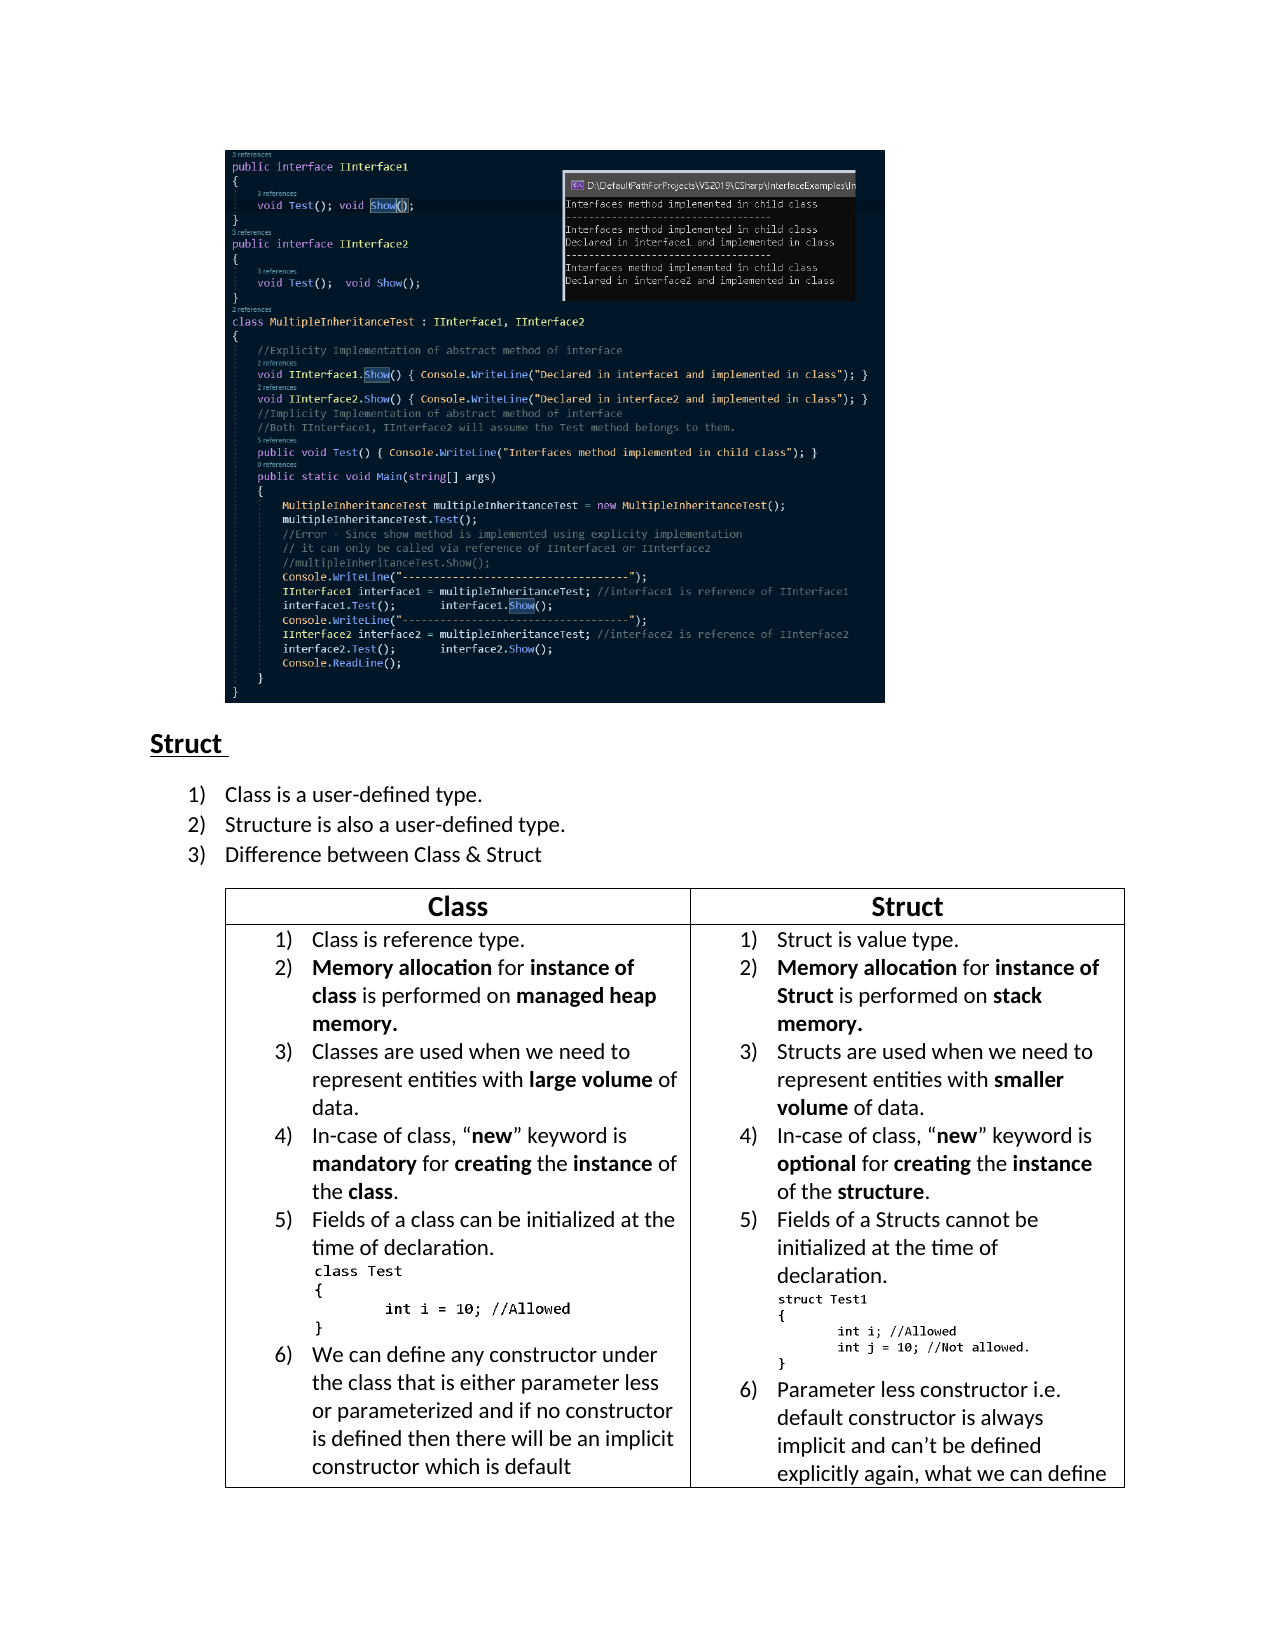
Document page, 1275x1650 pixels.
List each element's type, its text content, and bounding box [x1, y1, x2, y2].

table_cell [691, 925, 1124, 1487]
picture [776, 1289, 1032, 1376]
table_header Class [226, 889, 690, 924]
picture [225, 150, 887, 707]
text Struct [150, 725, 1125, 761]
list Class is a user-defined type. [187, 780, 1125, 808]
table_header Struct [691, 889, 1124, 924]
list Difference between Class & Struct [187, 841, 1125, 869]
list Structure is also a user-defined type. [187, 810, 1125, 838]
picture [311, 1261, 572, 1340]
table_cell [226, 925, 690, 1487]
